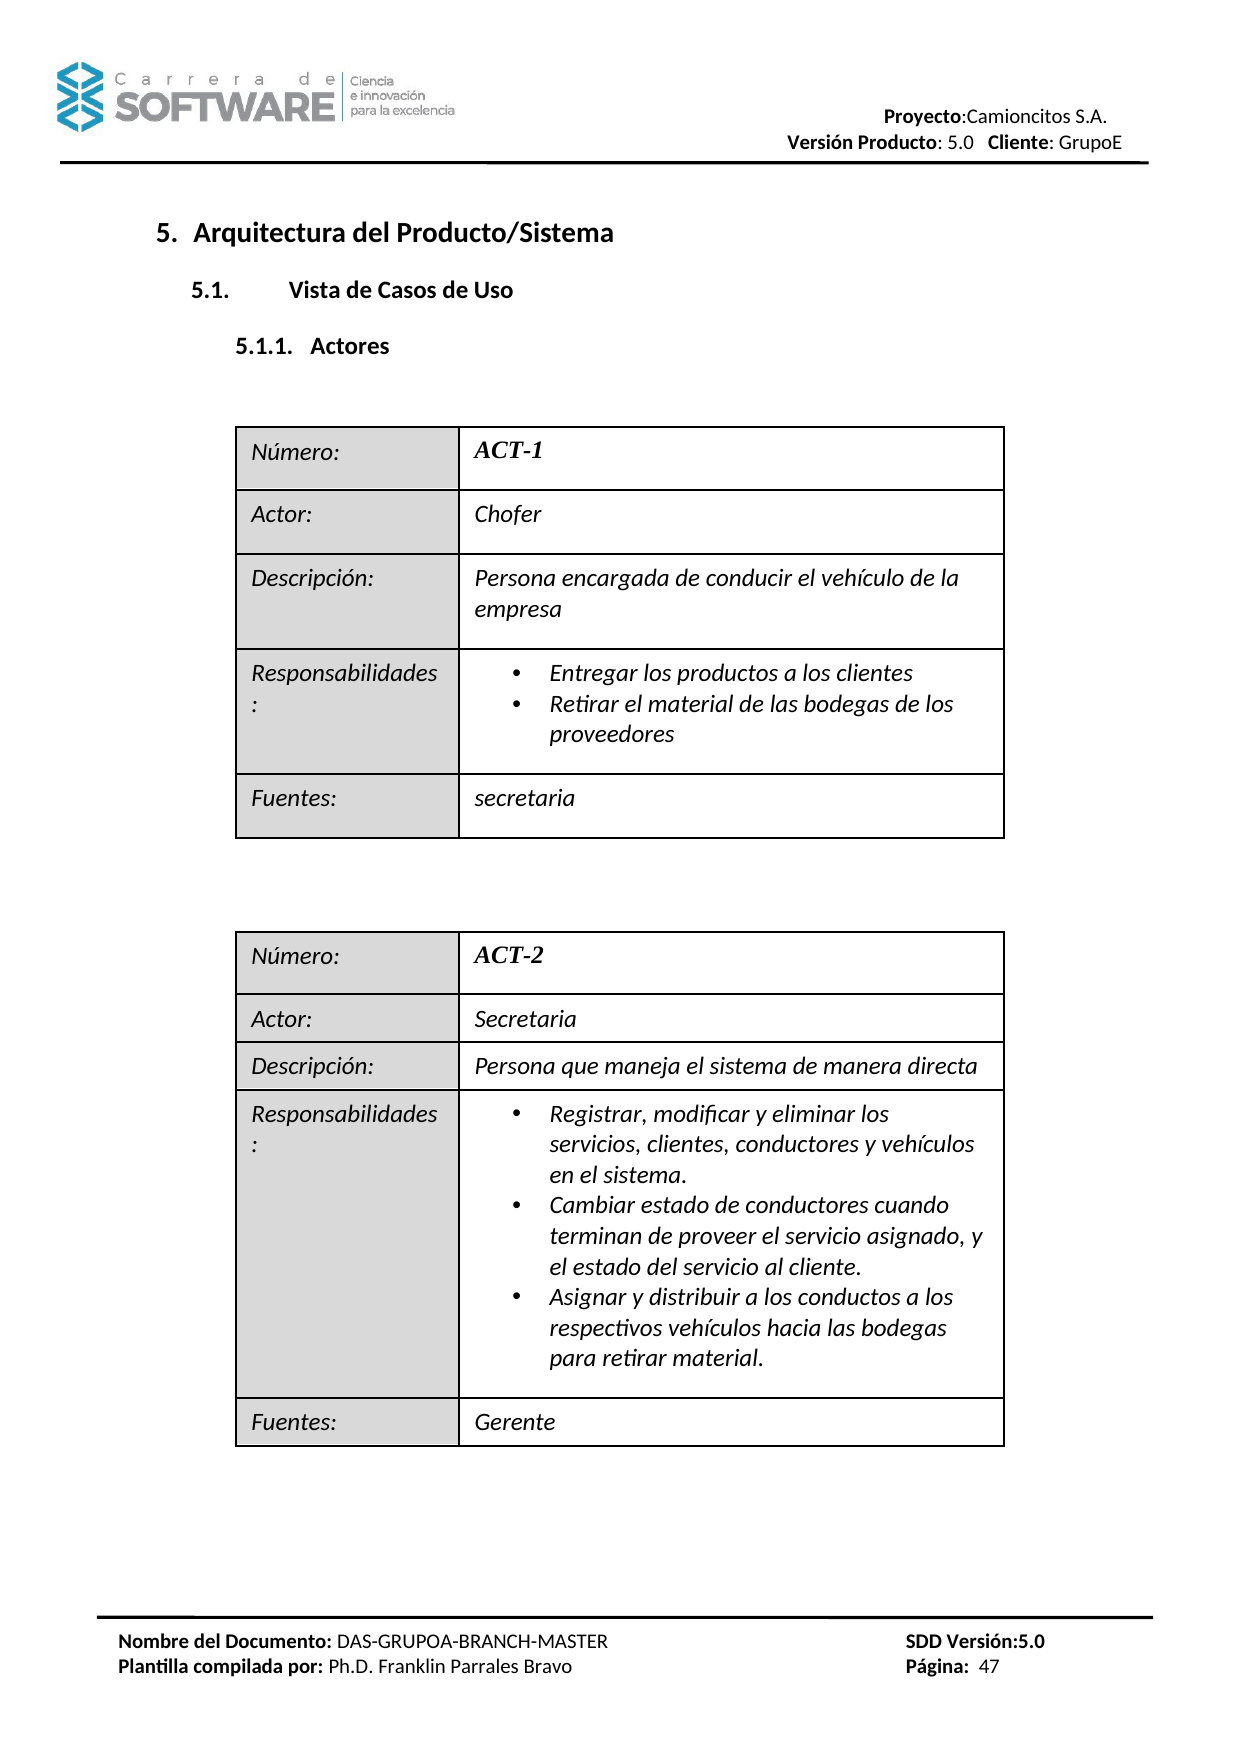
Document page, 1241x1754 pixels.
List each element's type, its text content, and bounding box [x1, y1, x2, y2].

subtitle Arquitectura del Producto/Sistema [156, 214, 1122, 249]
subtitle Actores [235, 330, 1122, 361]
table_cell Descripción: [237, 555, 458, 648]
table_header Número: [237, 933, 458, 993]
table_cell secretaria [460, 775, 1003, 837]
table_cell Fuentes: [237, 775, 458, 837]
table_cell Responsabilidades: [237, 650, 458, 773]
table_cell Fuentes: [237, 1399, 458, 1444]
table_header Número: [237, 428, 458, 488]
table_cell Chofer [460, 491, 1003, 553]
table_cell Actor: [237, 995, 458, 1041]
table_cell Descripción: [237, 1043, 458, 1088]
table_cell Entregar los productos a los clientes Retirar el material de las bodegas de los proveedores [460, 650, 1003, 773]
table_cell Persona que maneja el sistema de manera directa [460, 1043, 1003, 1088]
table_cell Secretaria [460, 995, 1003, 1041]
table_cell Registrar, modificar y eliminar los servicios, clientes, conductores y vehículos en el sistema. Cambiar estado de conductores cuando terminan de proveer el servicio asignado, y el estado del servicio al cliente. Asignar y distribuir a los conductos a los respectivos vehículos hacia las bodegas para retirar material. [460, 1091, 1003, 1397]
table_cell Responsabilidades: [237, 1091, 458, 1397]
table_cell Persona encargada de conducir el vehículo de la empresa [460, 555, 1003, 648]
table_cell Actor: [237, 491, 458, 553]
table_header ACT-1 [460, 428, 1003, 488]
subtitle Vista de Casos de Uso [191, 274, 1122, 305]
table_cell Gerente [460, 1399, 1003, 1444]
picture [46, 46, 461, 154]
table_header ACT-2 [460, 933, 1003, 993]
